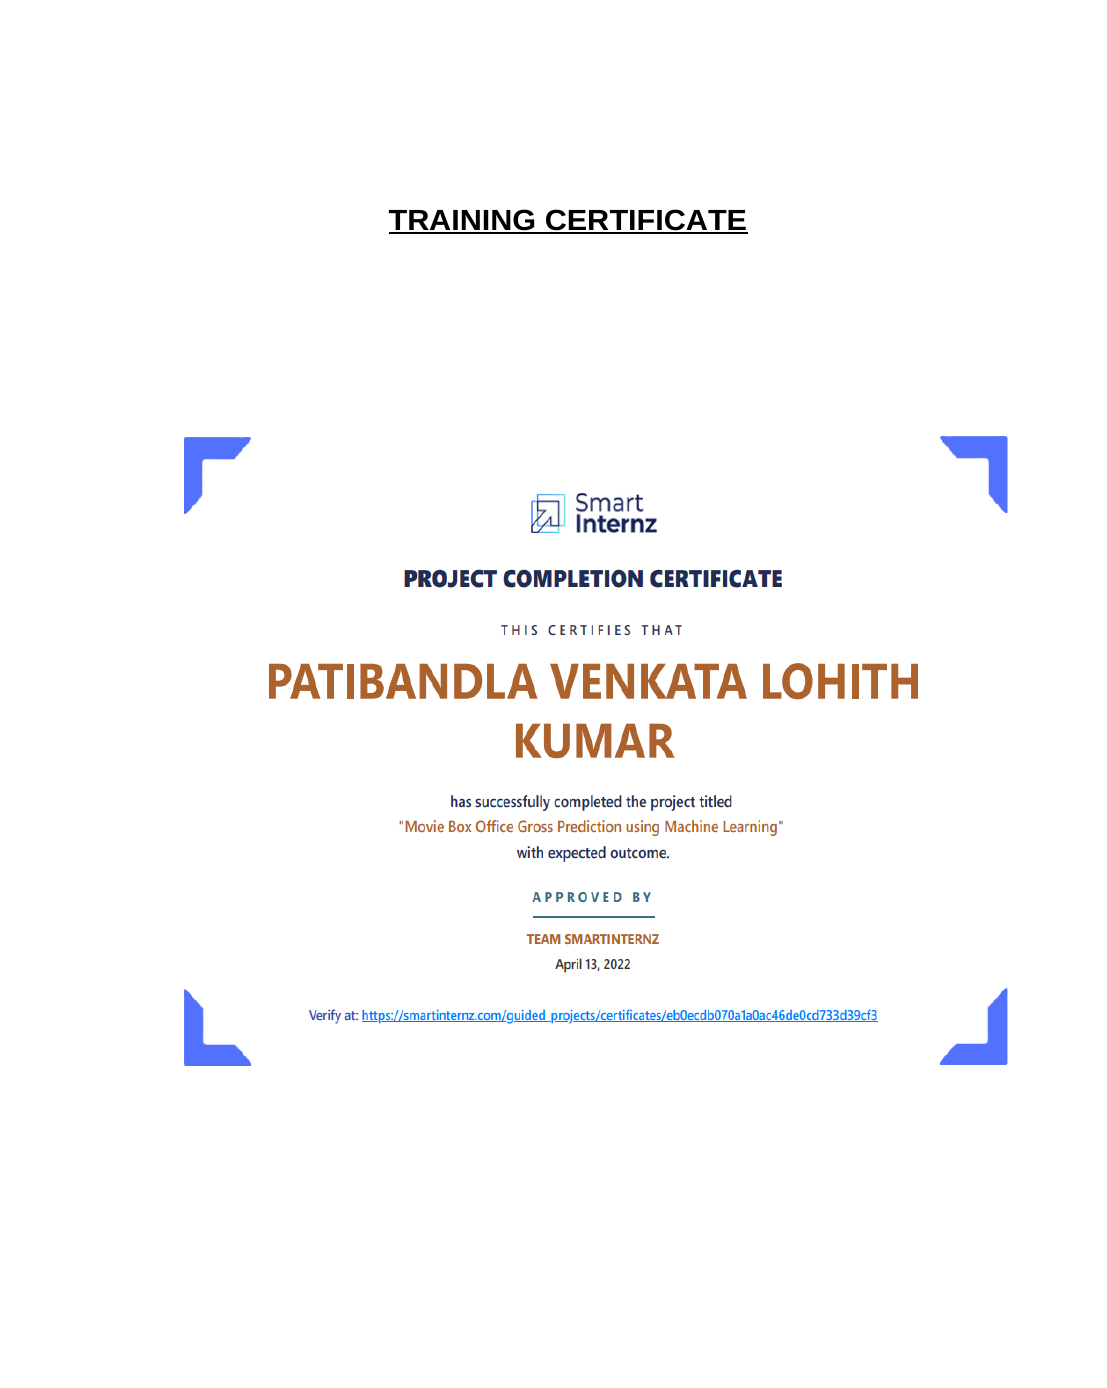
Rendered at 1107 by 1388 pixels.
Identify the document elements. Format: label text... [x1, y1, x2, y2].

subtitle TRAINING CERTIFICATE [177, 203, 958, 236]
picture [177, 423, 1015, 1080]
